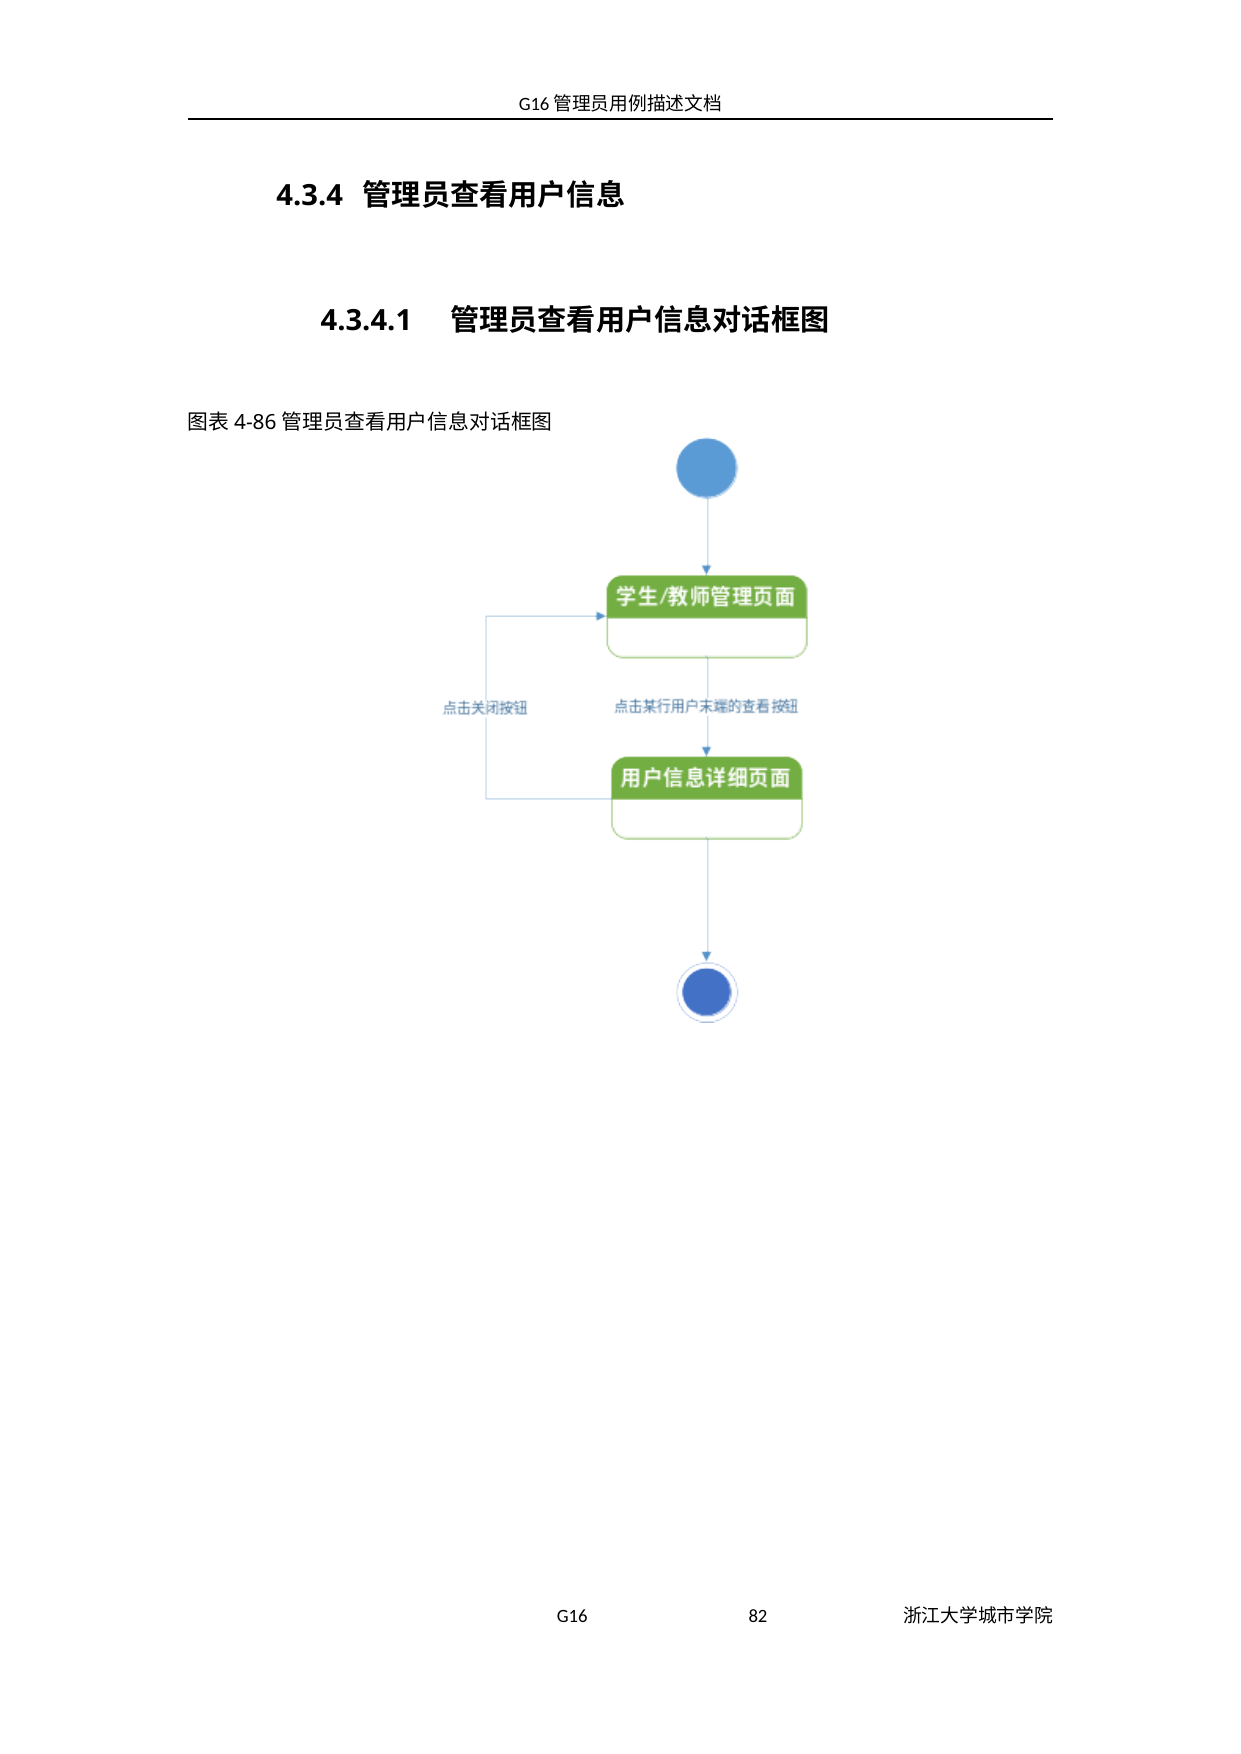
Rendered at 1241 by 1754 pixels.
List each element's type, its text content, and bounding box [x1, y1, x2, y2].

subtitle 管理员查看用户信息对话框图 [320, 285, 1053, 350]
subtitle 管理员查看用户信息 [276, 160, 1053, 225]
